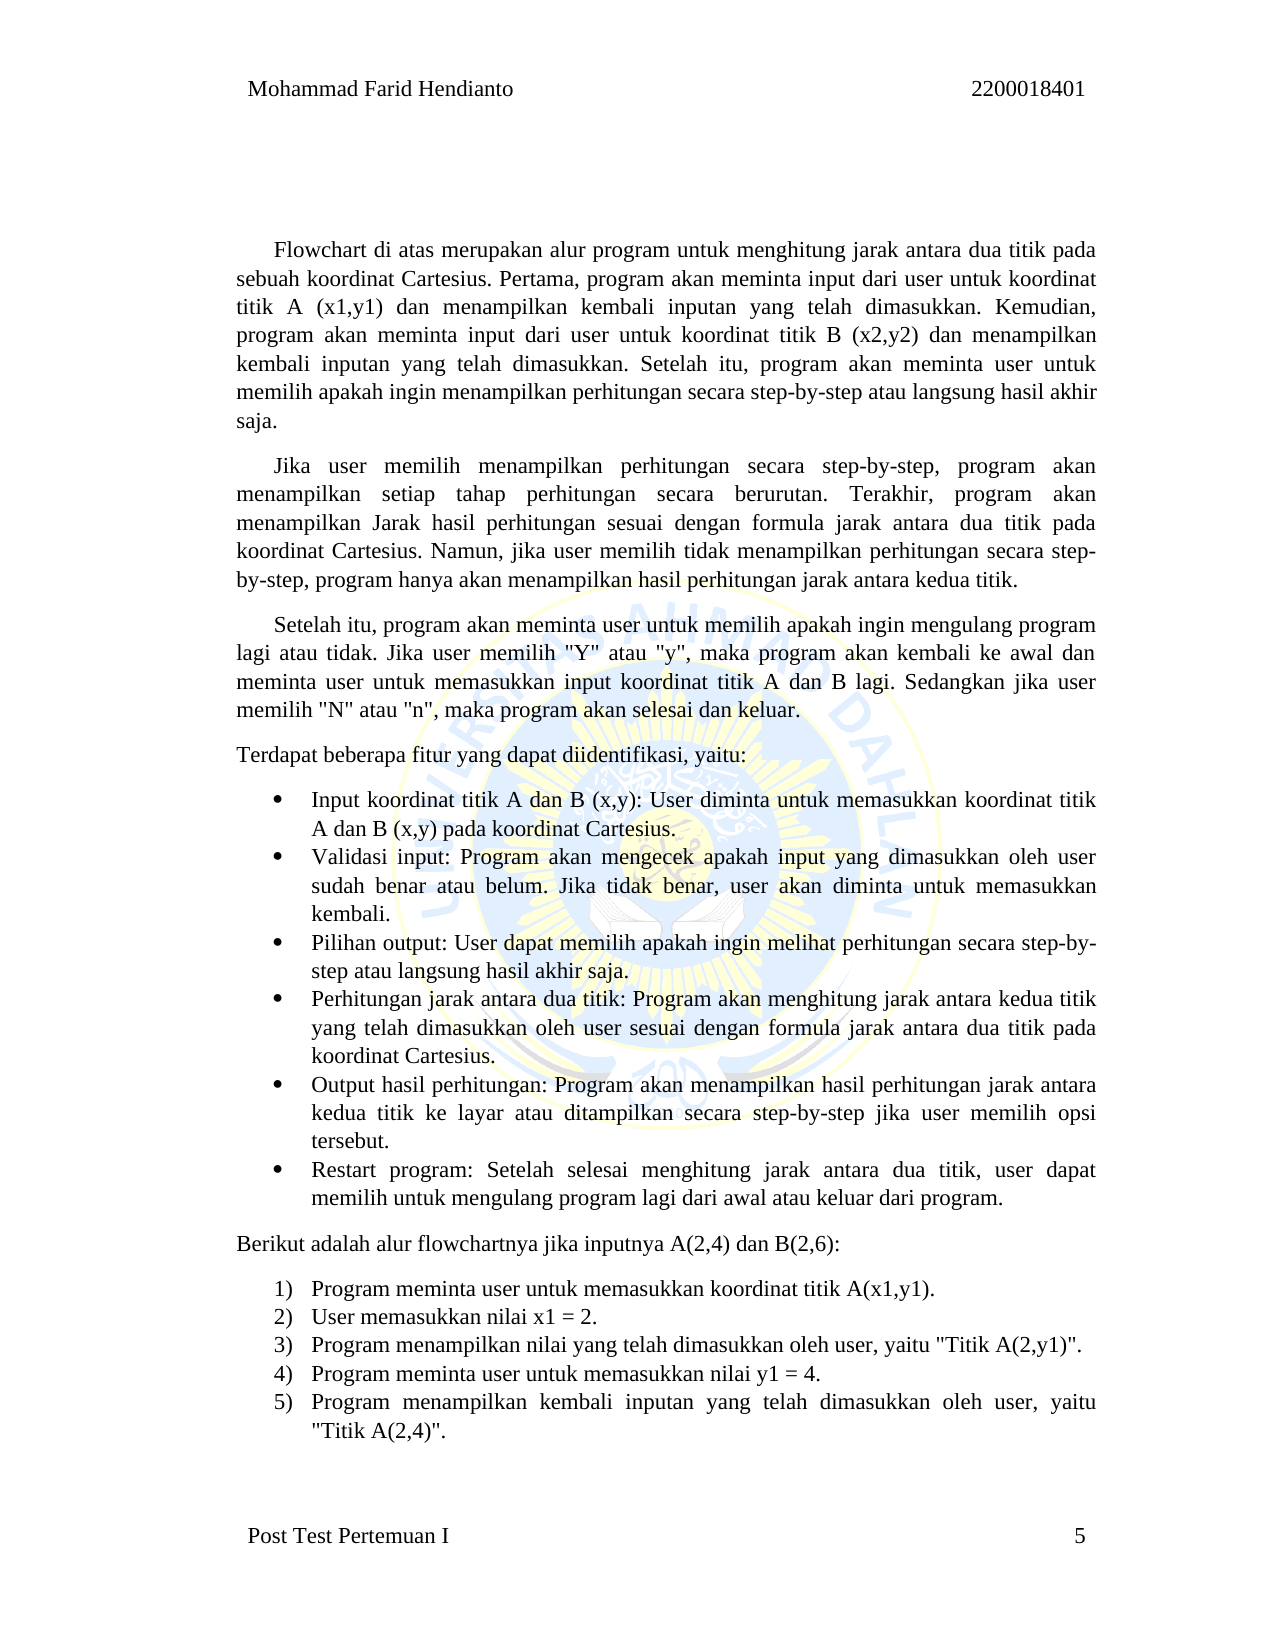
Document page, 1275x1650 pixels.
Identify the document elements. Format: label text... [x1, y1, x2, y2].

text Flowchart di atas merupakan alur program untuk menghitung jarak antara dua titik pada sebuah koordinat Cartesius. Pertama, program akan meminta input dari user untuk koordinat titik A (x1,y1) dan menampilkan kembali inputan yang telah dimasukkan. Kemudian, program akan meminta input dari user untuk koordinat titik B (x2,y2) dan menampilkan kembali inputan yang telah dimasukkan. Setelah itu, program akan meminta user untuk memilih apakah ingin menampilkan perhitungan secara step-by-step atau langsung hasil akhir saja. [236, 236, 1098, 433]
list Program meminta user untuk memasukkan nilai y1 = 4. [274, 1360, 1098, 1386]
list Perhitungan jarak antara dua titik: Program akan menghitung jarak antara kedua titik yang telah dimasukkan oleh user sesuai dengan formula jarak antara dua titik pada koordinat Cartesius. [274, 985, 1098, 1069]
list Output hasil perhitungan: Program akan menampilkan hasil perhitungan jarak antara kedua titik ke layar atau ditampilkan secara step-by-step jika user memilih opsi tersebut. [274, 1071, 1098, 1154]
list Program menampilkan nilai yang telah dimasukkan oleh user, yaitu "Titik A(2,y1)". [274, 1332, 1098, 1358]
list Restart program: Setelah selesai menghitung jarak antara dua titik, user dapat memilih untuk mengulang program lagi dari awal atau keluar dari program. [274, 1156, 1098, 1211]
list Program menampilkan kembali inputan yang telah dimasukkan oleh user, yaitu "Titik A(2,4)". [274, 1388, 1098, 1443]
text Terdapat beberapa fitur yang dapat diidentifikasi, yaitu: [236, 741, 1098, 768]
text Setelah itu, program akan meminta user untuk memilih apakah ingin mengulang program lagi atau tidak. Jika user memilih "Y" atau "y", maka program akan kembali ke awal dan meminta user untuk memasukkan input koordinat titik A dan B lagi. Sedangkan jika user memilih "N" atau "n", maka program akan selesai dan keluar. [236, 611, 1098, 722]
list Pilihan output: User dapat memilih apakah ingin melihat perhitungan secara step-by-step atau langsung hasil akhir saja. [274, 928, 1098, 983]
list Input koordinat titik A dan B (x,y): User diminta untuk memasukkan koordinat titik A dan B (x,y) pada koordinat Cartesius. [274, 786, 1098, 841]
list Validasi input: Program akan mengecek apakah input yang dimasukkan oleh user sudah benar atau belum. Jika tidak benar, user akan diminta untuk memasukkan kembali. [274, 843, 1098, 926]
text Jika user memilih menampilkan perhitungan secara step-by-step, program akan menampilkan setiap tahap perhitungan secara berurutan. Terakhir, program akan menampilkan Jarak hasil perhitungan sesuai dengan formula jarak antara dua titik pada koordinat Cartesius. Namun, jika user memilih tidak menampilkan perhitungan secara step-by-step, program hanya akan menampilkan hasil perhitungan jarak antara kedua titik. [236, 452, 1098, 592]
list User memasukkan nilai x1 = 2. [274, 1303, 1098, 1329]
list Program meminta user untuk memasukkan koordinat titik A(x1,y1). [274, 1275, 1098, 1301]
text Berikut adalah alur flowchartnya jika inputnya A(2,4) dan B(2,6): [236, 1229, 1098, 1256]
